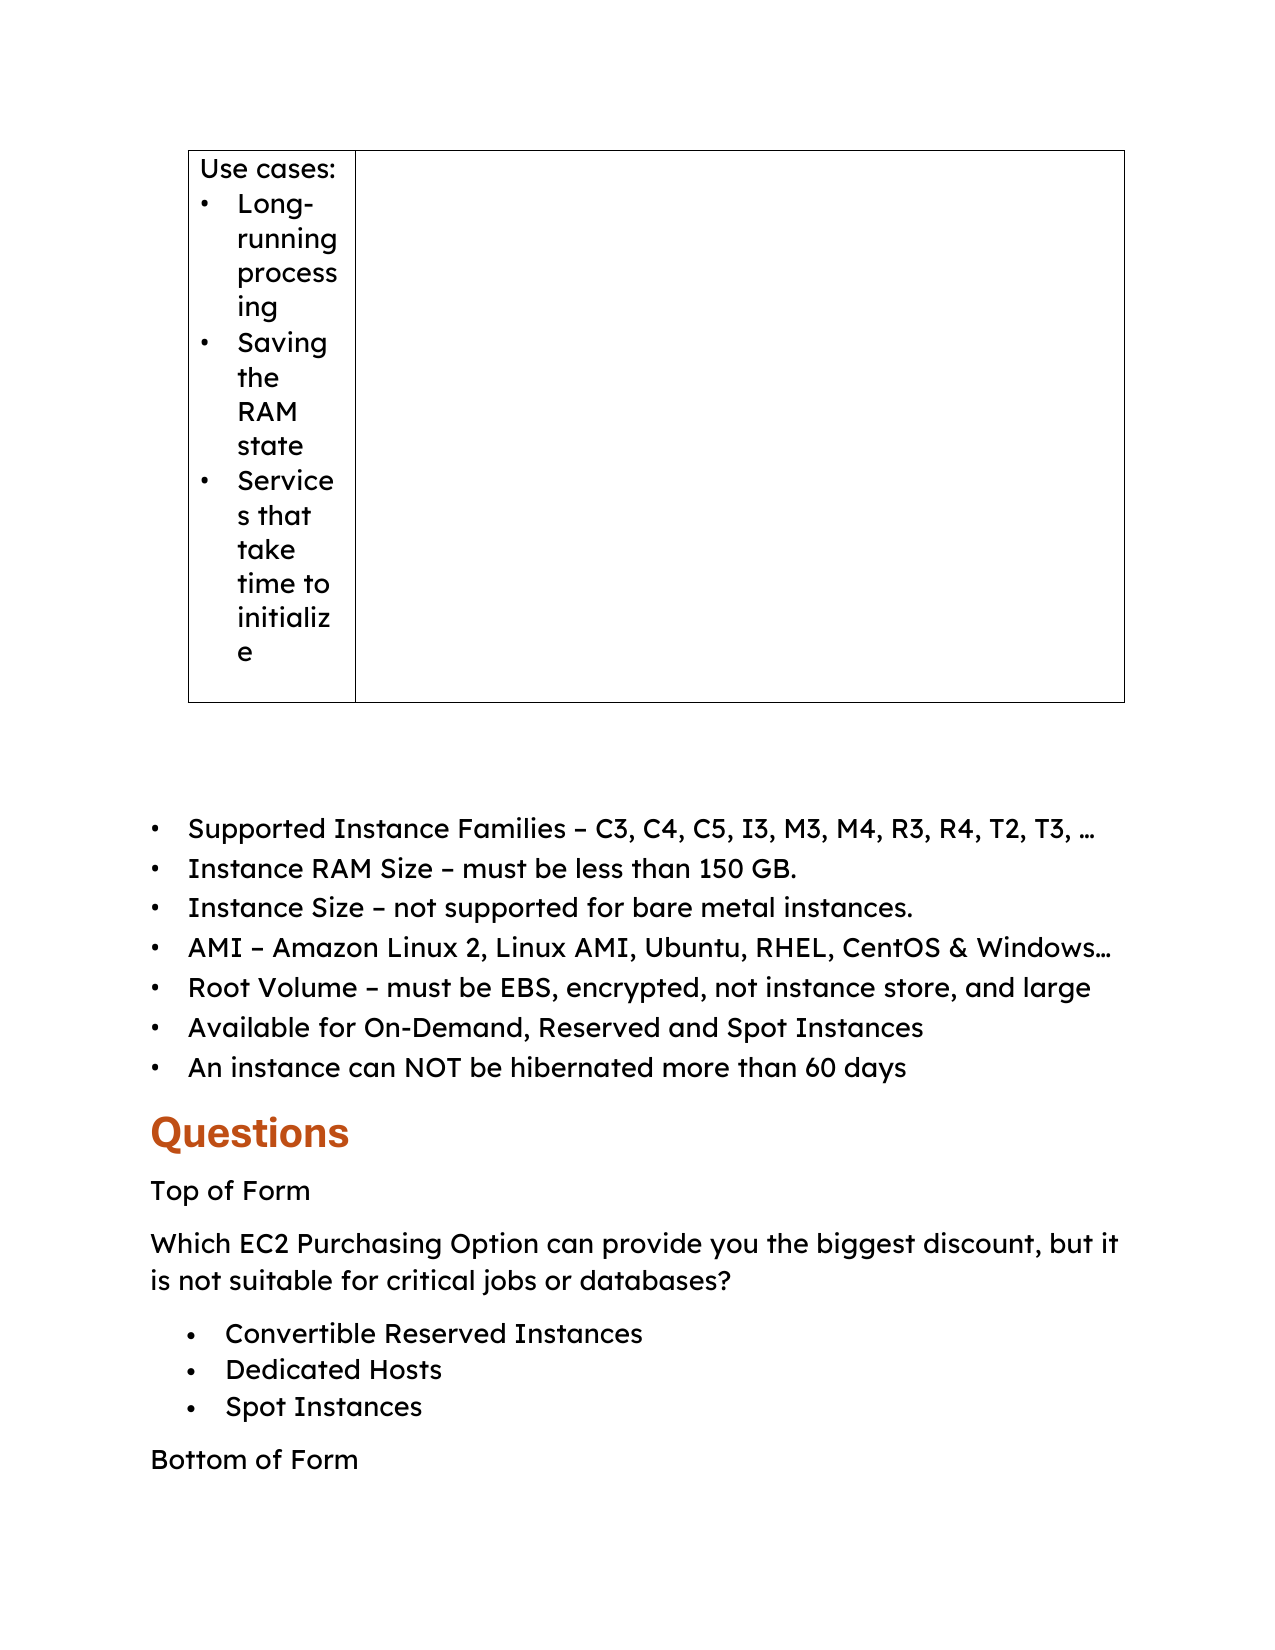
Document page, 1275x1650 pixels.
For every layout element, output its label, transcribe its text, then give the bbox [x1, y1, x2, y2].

list AMI – Amazon Linux 2, Linux AMI, Ubuntu, RHEL, CentOS & Windows… [150, 929, 1125, 966]
list Convertible Reserved Instances [187, 1316, 1125, 1350]
list Supported Instance Families – C3, C4, C5, I3, M3, M4, R3, R4, T2, T3, … [150, 809, 1125, 846]
text Top of Form [150, 1173, 1125, 1207]
list Instance RAM Size – must be less than 150 GB. [150, 849, 1125, 886]
list Root Volume – must be EBS, encrypted, not instance store, and large [150, 968, 1125, 1005]
list Dedicated Hosts [187, 1353, 1125, 1387]
text Bottom of Form [150, 1442, 1125, 1476]
text Which EC2 Purchasing Option can provide you the biggest discount, but it is not suitable for critical jobs or databases? [150, 1226, 1125, 1297]
list Spot Instances [187, 1389, 1125, 1423]
list Instance Size – not supported for bare metal instances. [150, 889, 1125, 926]
list An instance can NOT be hibernated more than 60 days [150, 1048, 1125, 1085]
list Available for On-Demand, Reserved and Spot Instances [150, 1008, 1125, 1045]
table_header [189, 151, 355, 702]
subtitle Questions [150, 1104, 1125, 1160]
table_header [356, 151, 1124, 702]
